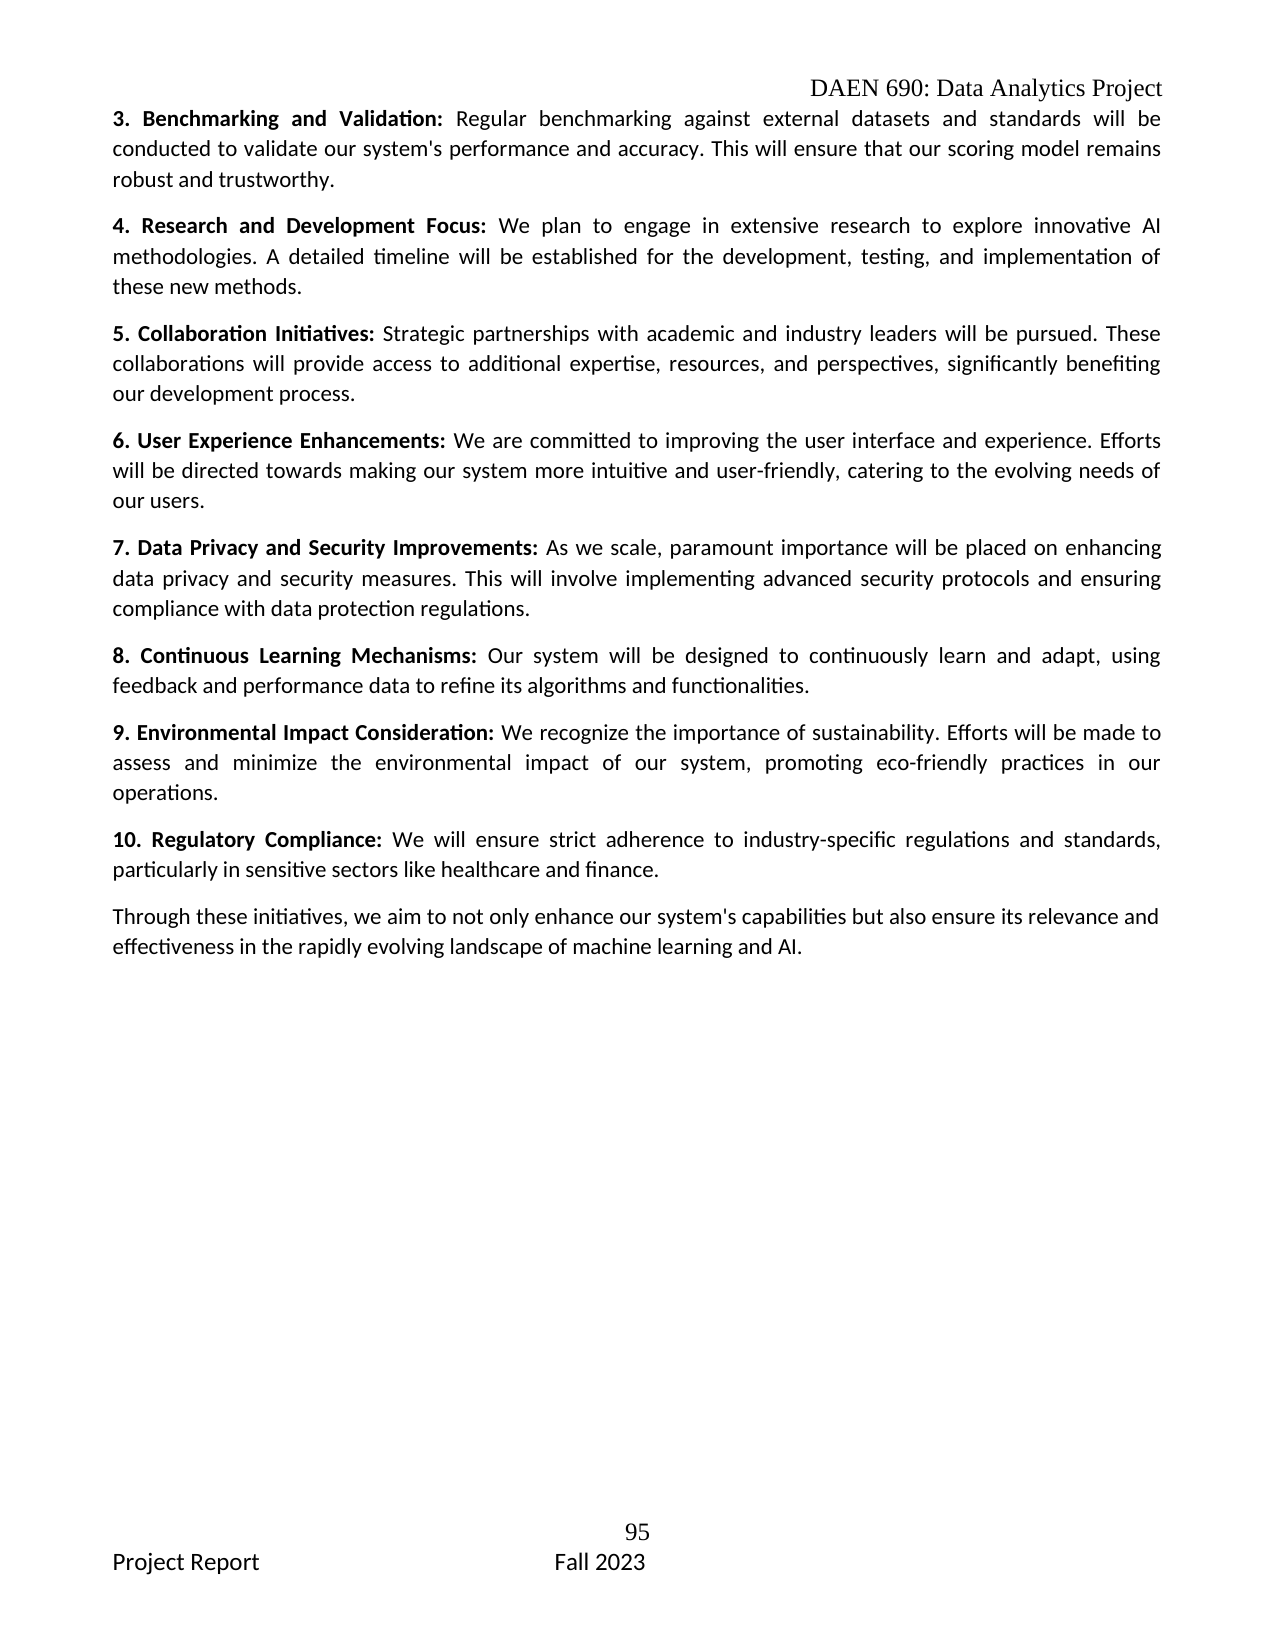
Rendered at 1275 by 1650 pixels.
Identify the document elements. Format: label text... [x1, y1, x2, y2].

text 6. User Experience Enhancements: We are committed to improving the user interface and experience. Efforts will be directed towards making our system more intuitive and user-friendly, catering to the evolving needs of our users. [112, 426, 1162, 515]
text 8. Continuous Learning Mechanisms: Our system will be designed to continuously learn and adapt, using feedback and performance data to refine its algorithms and functionalities. [112, 641, 1162, 699]
text 4. Research and Development Focus: We plan to engage in extensive research to explore innovative AI methodologies. A detailed timeline will be established for the development, testing, and implementation of these new methods. [112, 212, 1162, 300]
text 9. Environmental Impact Consideration: We recognize the importance of sustainability. Efforts will be made to assess and minimize the environmental impact of our system, promoting eco-friendly practices in our operations. [112, 718, 1162, 806]
text 7. Data Privacy and Security Improvements: As we scale, paramount importance will be placed on enhancing data privacy and security measures. This will involve implementing advanced security protocols and ensuring compliance with data protection regulations. [112, 533, 1162, 622]
text 3. Benchmarking and Validation: Regular benchmarking against external datasets and standards will be conducted to validate our system's performance and accuracy. This will ensure that our scoring model remains robust and trustworthy. [112, 104, 1162, 193]
text 5. Collaboration Initiatives: Strategic partnerships with academic and industry leaders will be pursued. These collaborations will provide access to additional expertise, resources, and perspectives, significantly benefiting our development process. [112, 319, 1162, 407]
text Through these initiatives, we aim to not only enhance our system's capabilities but also ensure its relevance and effectiveness in the rapidly evolving landscape of machine learning and AI. [112, 902, 1162, 961]
text 10. Regulatory Compliance: We will ensure strict adherence to industry-specific regulations and standards, particularly in sensitive sectors like healthcare and finance. [112, 825, 1162, 883]
